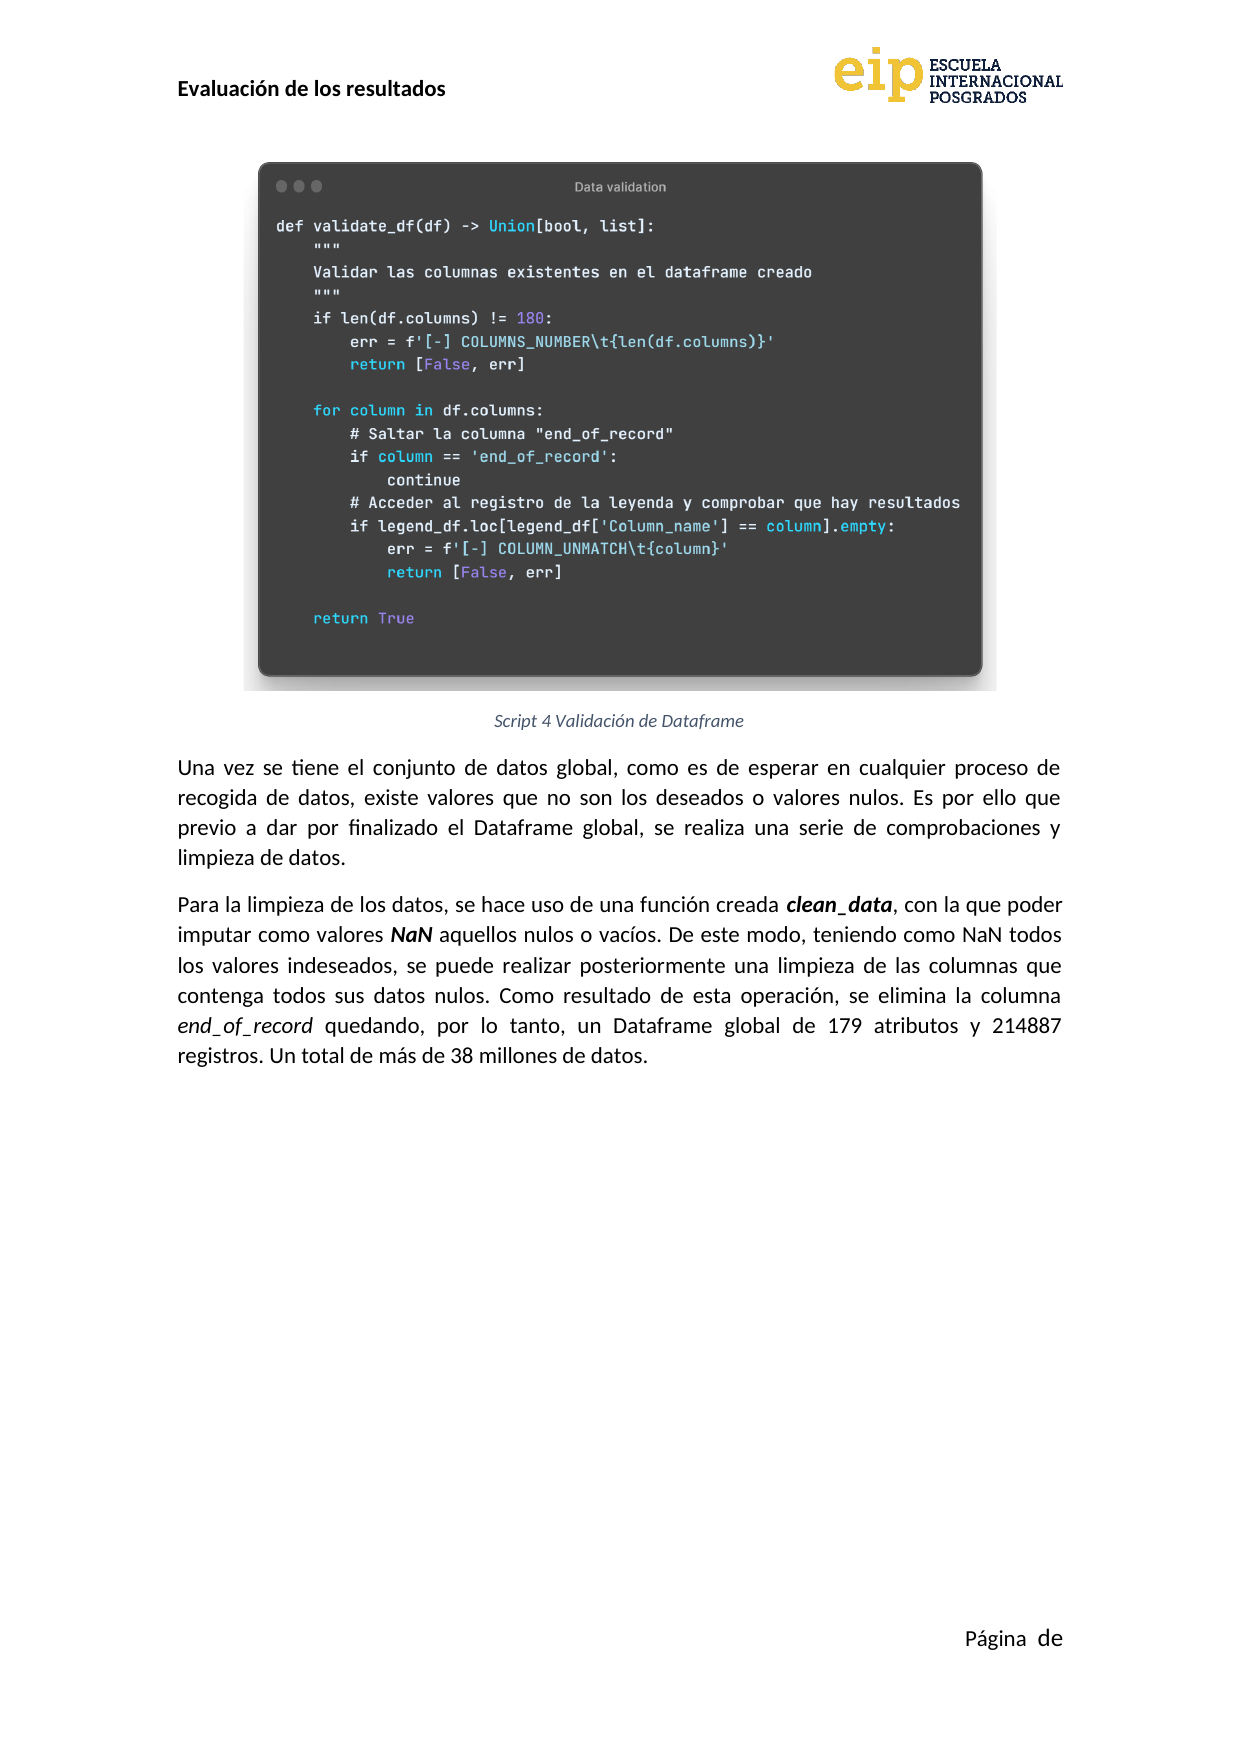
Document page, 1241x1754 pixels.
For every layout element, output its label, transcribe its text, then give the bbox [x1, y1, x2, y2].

picture [834, 47, 1063, 103]
text Para la limpieza de los datos, se hace uso de una función creada clean_data, con la que poder imputar como valores NaN aquellos nulos o vacíos. De este modo, teniendo como NaN todos los valores indeseados, se puede realizar posteriormente una limpieza de las columnas que contenga todos sus datos nulos. Como resultado de esta operación, se elimina la columna end_of_record quedando, por lo tanto, un Dataframe global de 179 atributos y 214887 registros. Un total de más de 38 millones de datos. [177, 890, 1063, 1069]
text Una vez se tiene el conjunto de datos global, como es de esperar en cualquier proceso de recogida de datos, existe valores que no son los deseados o valores nulos. Es por ello que previo a dar por finalizado el Dataframe global, se realiza una serie de comprobaciones y limpieza de datos. [177, 753, 1063, 871]
text Script 4 Validación de Dataframe [177, 709, 1063, 732]
picture [243, 147, 997, 691]
